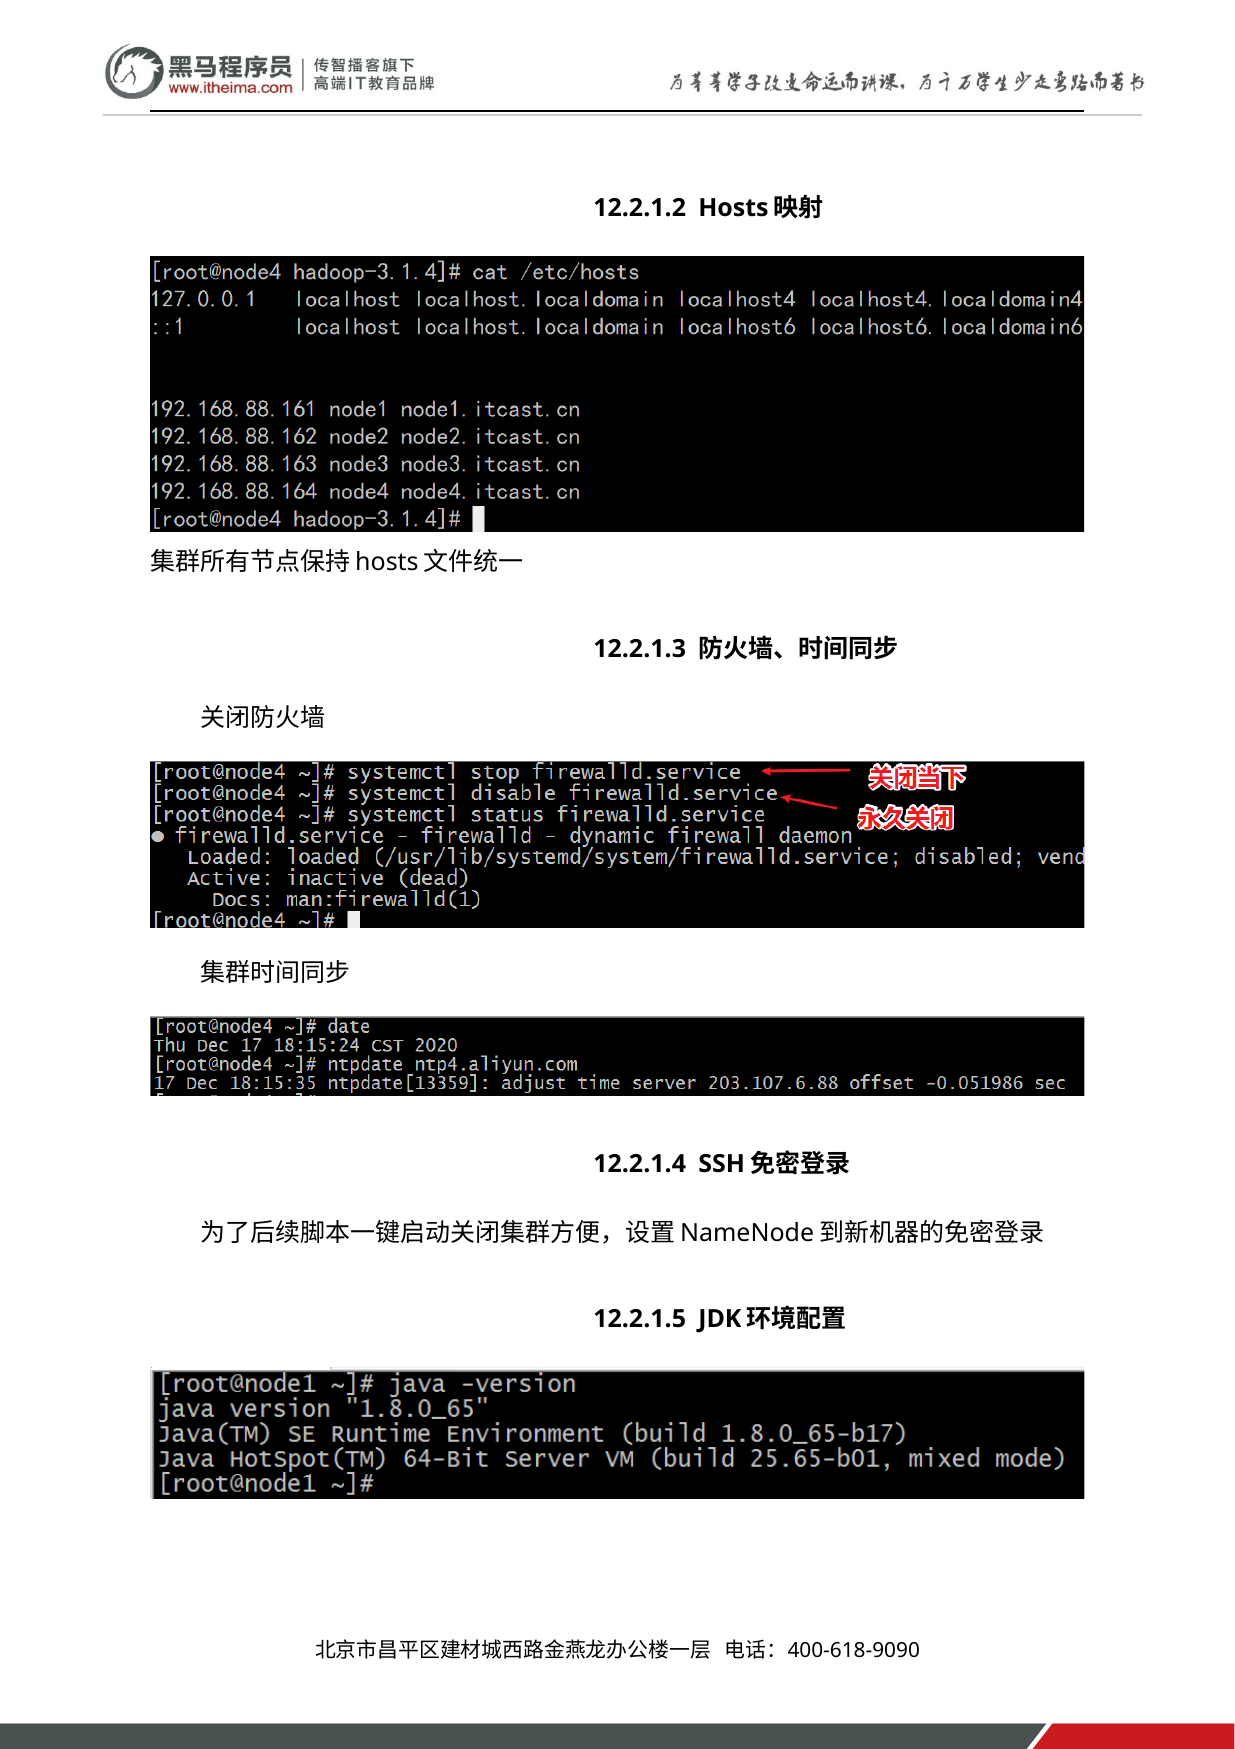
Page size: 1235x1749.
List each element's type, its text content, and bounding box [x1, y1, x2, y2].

text 为了后续脚本一键启动关闭集群方便，设置NameNode到新机器的免密登录 [150, 1212, 1084, 1248]
text 集群时间同步 [150, 952, 1084, 988]
picture [0, 1664, 1235, 1749]
subtitle SSH免密登录 [593, 1143, 1084, 1179]
picture [150, 256, 1085, 532]
text 集群所有节点保持hosts文件统一 [150, 542, 1084, 578]
subtitle 防火墙、时间同步 [593, 628, 1084, 665]
picture [0, 0, 1235, 123]
text 关闭防火墙 [150, 697, 1084, 733]
picture [150, 1367, 1085, 1499]
subtitle Hosts映射 [593, 187, 1084, 224]
picture [150, 1016, 1085, 1096]
subtitle JDK环境配置 [593, 1299, 1084, 1335]
picture [150, 761, 1085, 928]
